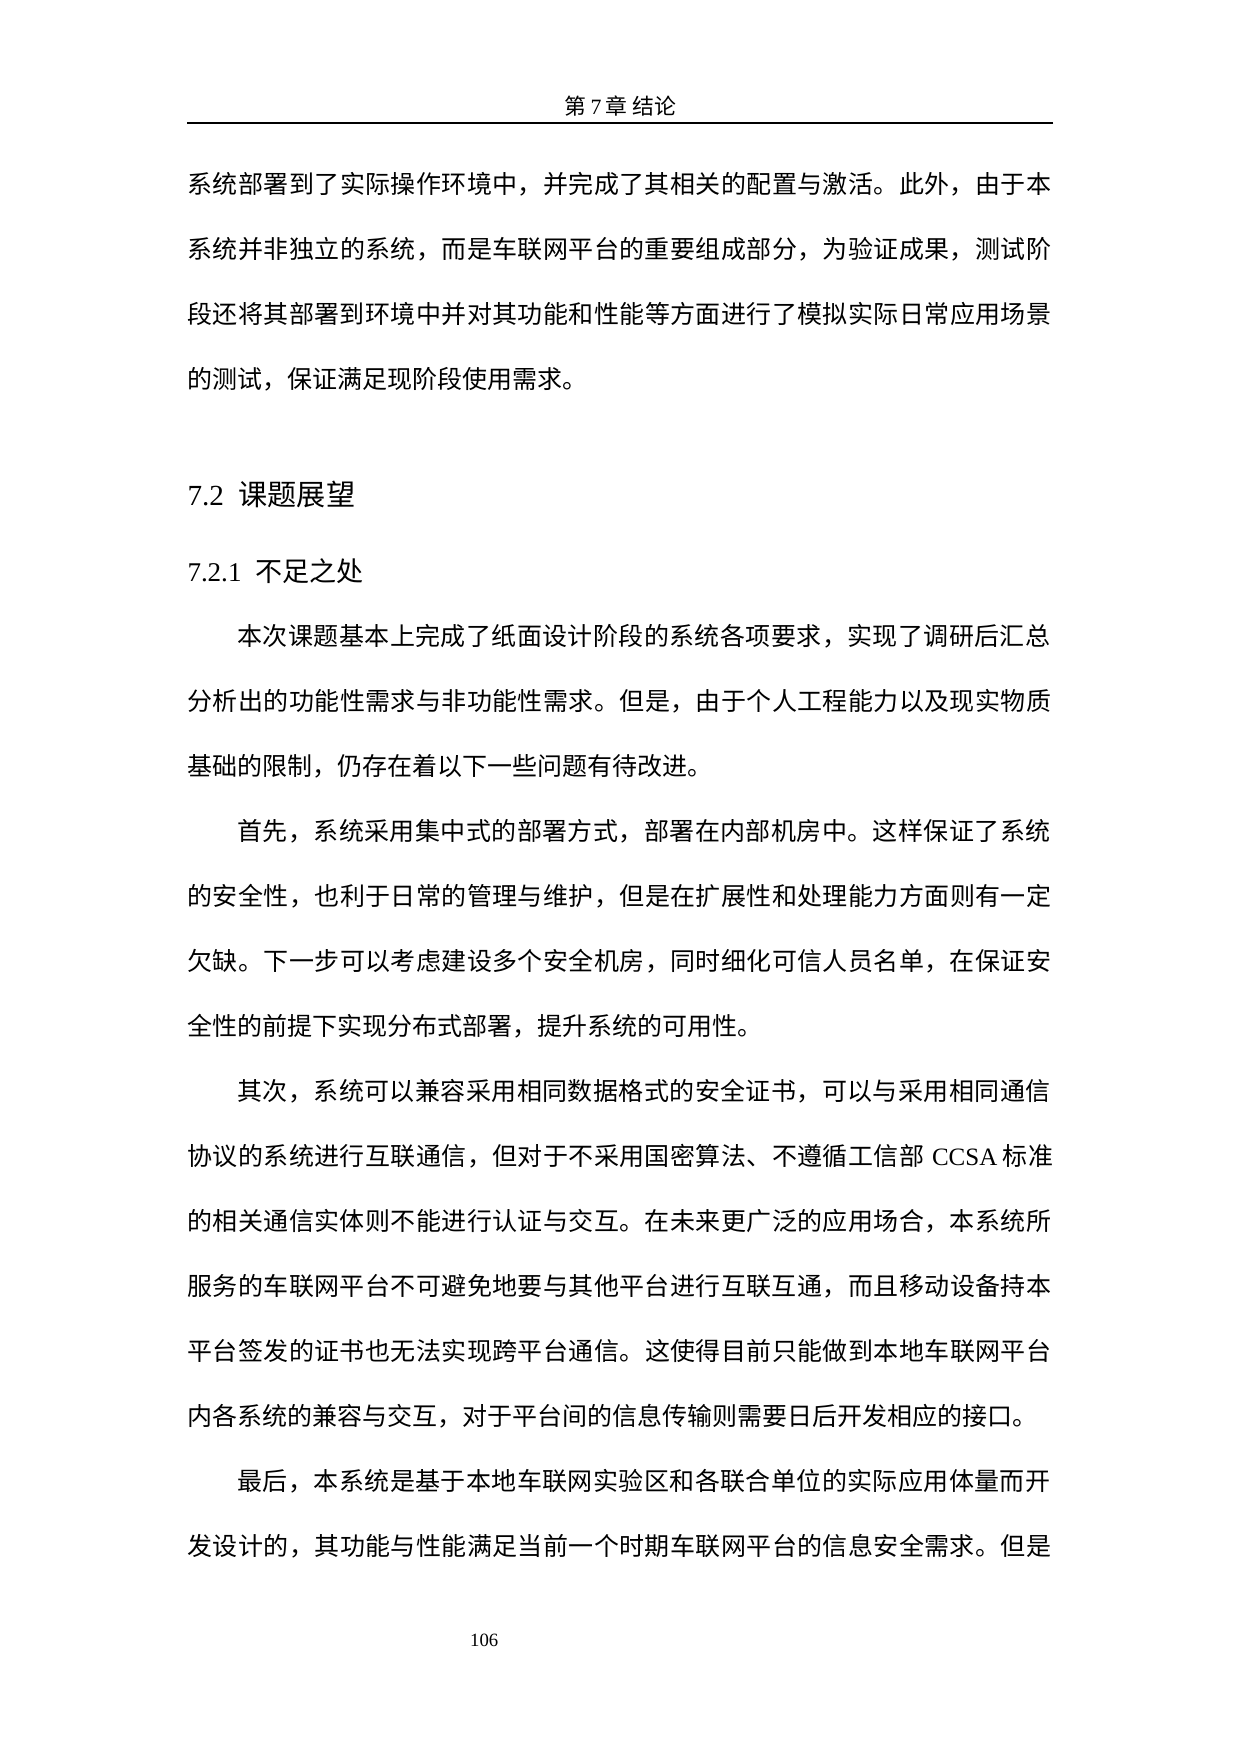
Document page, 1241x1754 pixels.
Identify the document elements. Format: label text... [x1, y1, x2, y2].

text 7.2.1 不足之处 [187, 550, 1053, 589]
text 7.2 课题展望 [187, 460, 1053, 525]
text 其次，系统可以兼容采用相同数据格式的安全证书，可以与采用相同通信协议的系统进行互联通信，但对于不采用国密算法、不遵循工信部CCSA标准的相关通信实体则不能进行认证与交互。在未来更广泛的应用场合，本系统所服务的车联网平台不可避免地要与其他平台进行互联互通，而且移动设备持本平台签发的证书也无法实现跨平台通信。这使得目前只能做到本地车联网平台内各系统的兼容与交互，对于平台间的信息传输则需要日后开发相应的接口。 [187, 1057, 1053, 1447]
text 首先，系统采用集中式的部署方式，部署在内部机房中。这样保证了系统的安全性，也利于日常的管理与维护，但是在扩展性和处理能力方面则有一定欠缺。下一步可以考虑建设多个安全机房，同时细化可信人员名单，在保证安全性的前提下实现分布式部署，提升系统的可用性。 [187, 797, 1053, 1057]
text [187, 150, 1053, 410]
text 本次课题基本上完成了纸面设计阶段的系统各项要求，实现了调研后汇总分析出的功能性需求与非功能性需求。但是，由于个人工程能力以及现实物质基础的限制，仍存在着以下一些问题有待改进。 [187, 602, 1053, 797]
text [187, 1447, 1053, 1577]
